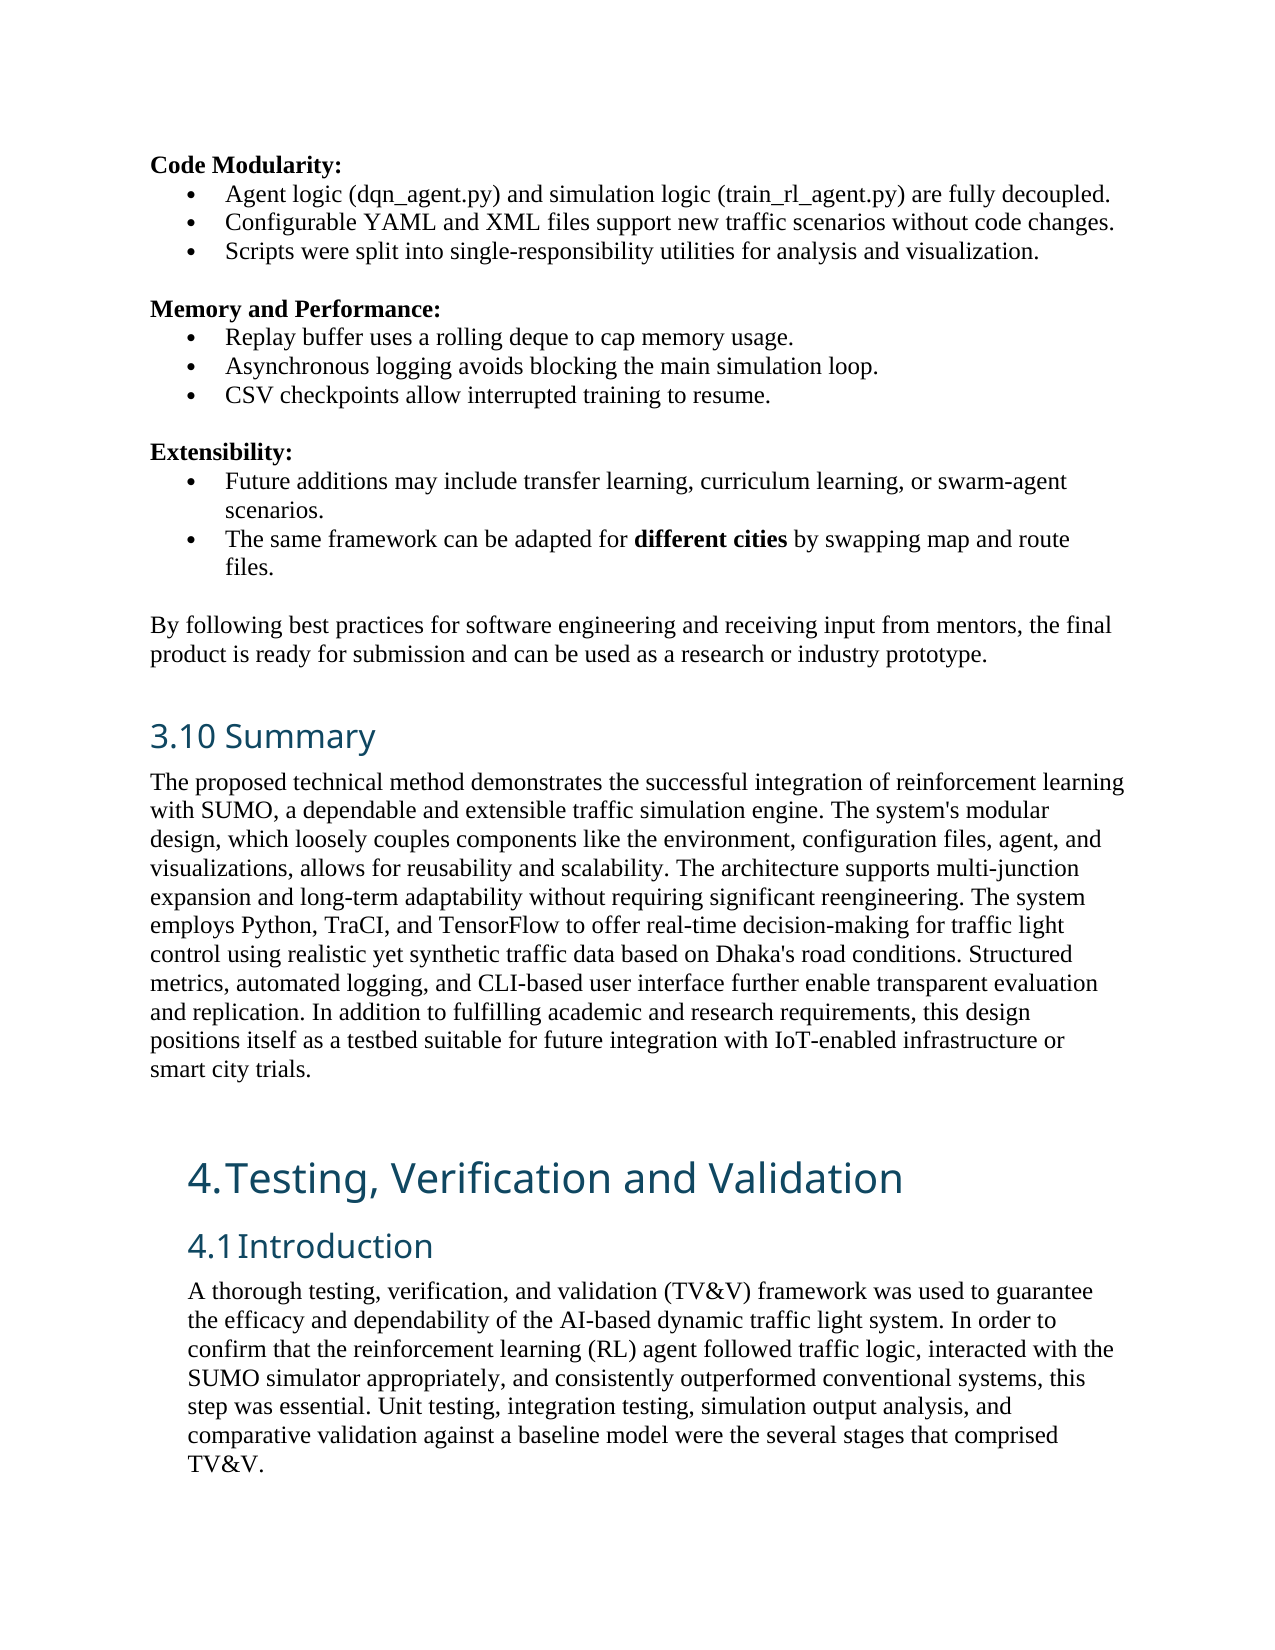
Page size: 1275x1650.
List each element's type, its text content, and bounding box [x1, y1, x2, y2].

subtitle Introduction [187, 1223, 1125, 1268]
subtitle 3.10 Summary [150, 713, 1125, 758]
text Code Modularity: [150, 150, 1125, 179]
list The same framework can be adapted for different cities by swapping map and route files. [187, 524, 1125, 581]
list Scripts were split into single-responsibility utilities for analysis and visualization. [187, 236, 1125, 265]
text Memory and Performance: [150, 294, 1125, 322]
list Asynchronous logging avoids blocking the main simulation loop. [187, 351, 1125, 380]
subtitle Testing, Verification and Validation [187, 1149, 1125, 1206]
list Configurable YAML and XML files support new traffic scenarios without code changes. [187, 207, 1125, 236]
list CSV checkpoints allow interrupted training to resume. [187, 380, 1125, 409]
text The proposed technical method demonstrates the successful integration of reinforcement learning with SUMO, a dependable and extensible traffic simulation engine. The system's modular design, which loosely couples components like the environment, configuration files, agent, and visualizations, allows for reusability and scalability. The architecture supports multi-junction expansion and long-term adaptability without requiring significant reengineering. The system employs Python, TraCI, and TensorFlow to offer real-time decision-making for traffic light control using realistic yet synthetic traffic data based on Dhaka's road conditions. Structured metrics, automated logging, and CLI-based user interface further enable transparent evaluation and replication. In addition to fulfilling academic and research requirements, this design positions itself as a testbed suitable for future integration with IoT-enabled infrastructure or smart city trials. [150, 767, 1125, 1083]
list Agent logic (dqn_agent.py) and simulation logic (train_rl_agent.py) are fully decoupled. [187, 179, 1125, 207]
list Replay buffer uses a rolling deque to cap memory usage. [187, 322, 1125, 351]
text By following best practices for software engineering and receiving input from mentors, the final product is ready for submission and can be used as a research or industry prototype. [150, 610, 1125, 667]
text A thorough testing, verification, and validation (TV&V) framework was used to guarantee the efficacy and dependability of the AI-based dynamic traffic light system. In order to confirm that the reinforcement learning (RL) agent followed traffic logic, interacted with the SUMO simulator appropriately, and consistently outperformed conventional systems, this step was essential. Unit testing, integration testing, simulation output analysis, and comparative validation against a baseline model were the several stages that comprised TV&V. [187, 1276, 1125, 1478]
text Extensibility: [150, 437, 1125, 466]
list Future additions may include transfer learning, curriculum learning, or swarm-agent scenarios. [187, 466, 1125, 524]
